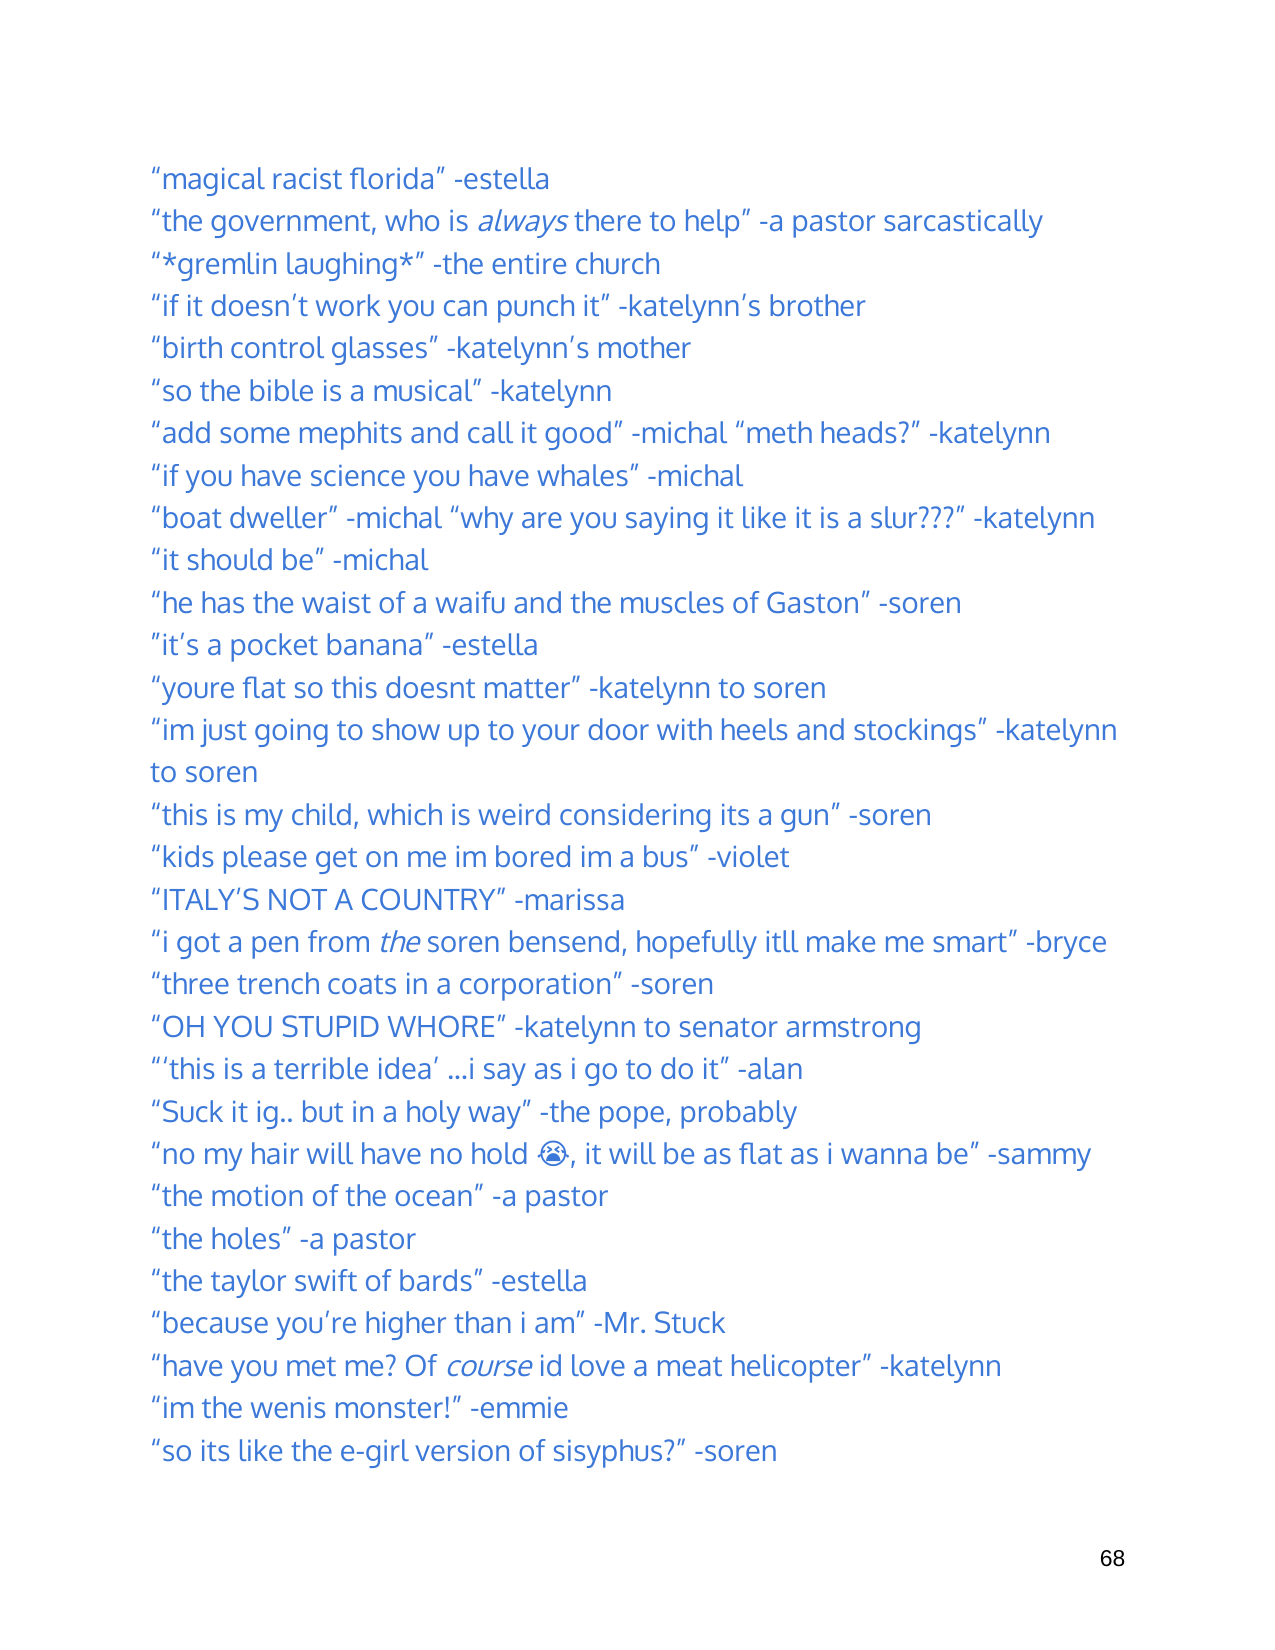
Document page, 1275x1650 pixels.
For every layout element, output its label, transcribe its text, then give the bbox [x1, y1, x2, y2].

text “i got a pen from the soren bensend, hopefully itll make me smart” -bryce [150, 922, 1125, 959]
text “magical racist florida” -estella [150, 159, 1125, 196]
text “the holes” -a pastor [150, 1219, 1125, 1256]
text “if it doesn’t work you can punch it” -katelynn’s brother [150, 286, 1125, 323]
text “‘this is a terrible idea’ ...i say as i go to do it” -alan [150, 1049, 1125, 1086]
text “so its like the e-girl version of sisyphus?” -soren [150, 1431, 1125, 1468]
text “OH YOU STUPID WHORE” -katelynn to senator armstrong [150, 1007, 1125, 1044]
text “so the bible is a musical” -katelynn [150, 371, 1125, 408]
text “im just going to show up to your door with heels and stockings” -katelynn to soren [150, 710, 1125, 790]
text “the taylor swift of bards” -estella [150, 1262, 1125, 1298]
text “Suck it ig.. but in a holy way” -the pope, probably [150, 1092, 1125, 1129]
text “the motion of the ocean” -a pastor [150, 1177, 1125, 1214]
text “he has the waist of a waifu and the muscles of Gaston” -soren [150, 583, 1125, 620]
text “im the wenis monster!” -emmie [150, 1389, 1125, 1426]
text “have you met me? Of course id love a meat helicopter” -katelynn [150, 1346, 1125, 1383]
text “the government, who is always there to help” -a pastor sarcastically “*gremlin laughing*” -the entire church [150, 202, 1125, 281]
text “ITALY’S NOT A COUNTRY” -marissa [150, 880, 1125, 917]
text ”it’s a pocket banana” -estella [150, 626, 1125, 662]
text “because you’re higher than i am” -Mr. Stuck [150, 1304, 1125, 1341]
text “no my hair will have no hold 😭, it will be as flat as i wanna be” -sammy [150, 1134, 1125, 1171]
text “boat dweller” -michal “why are you saying it like it is a slur???” -katelynn “it should be” -michal [150, 498, 1125, 578]
text “this is my child, which is weird considering its a gun” -soren [150, 795, 1125, 832]
text “if you have science you have whales” -michal [150, 456, 1125, 493]
text “youre flat so this doesnt matter” -katelynn to soren [150, 668, 1125, 705]
text “birth control glasses” -katelynn’s mother [150, 329, 1125, 366]
text “three trench coats in a corporation” -soren [150, 965, 1125, 1002]
text “add some mephits and call it good” -michal “meth heads?” -katelynn [150, 414, 1125, 451]
text “kids please get on me im bored im a bus” -violet [150, 838, 1125, 874]
